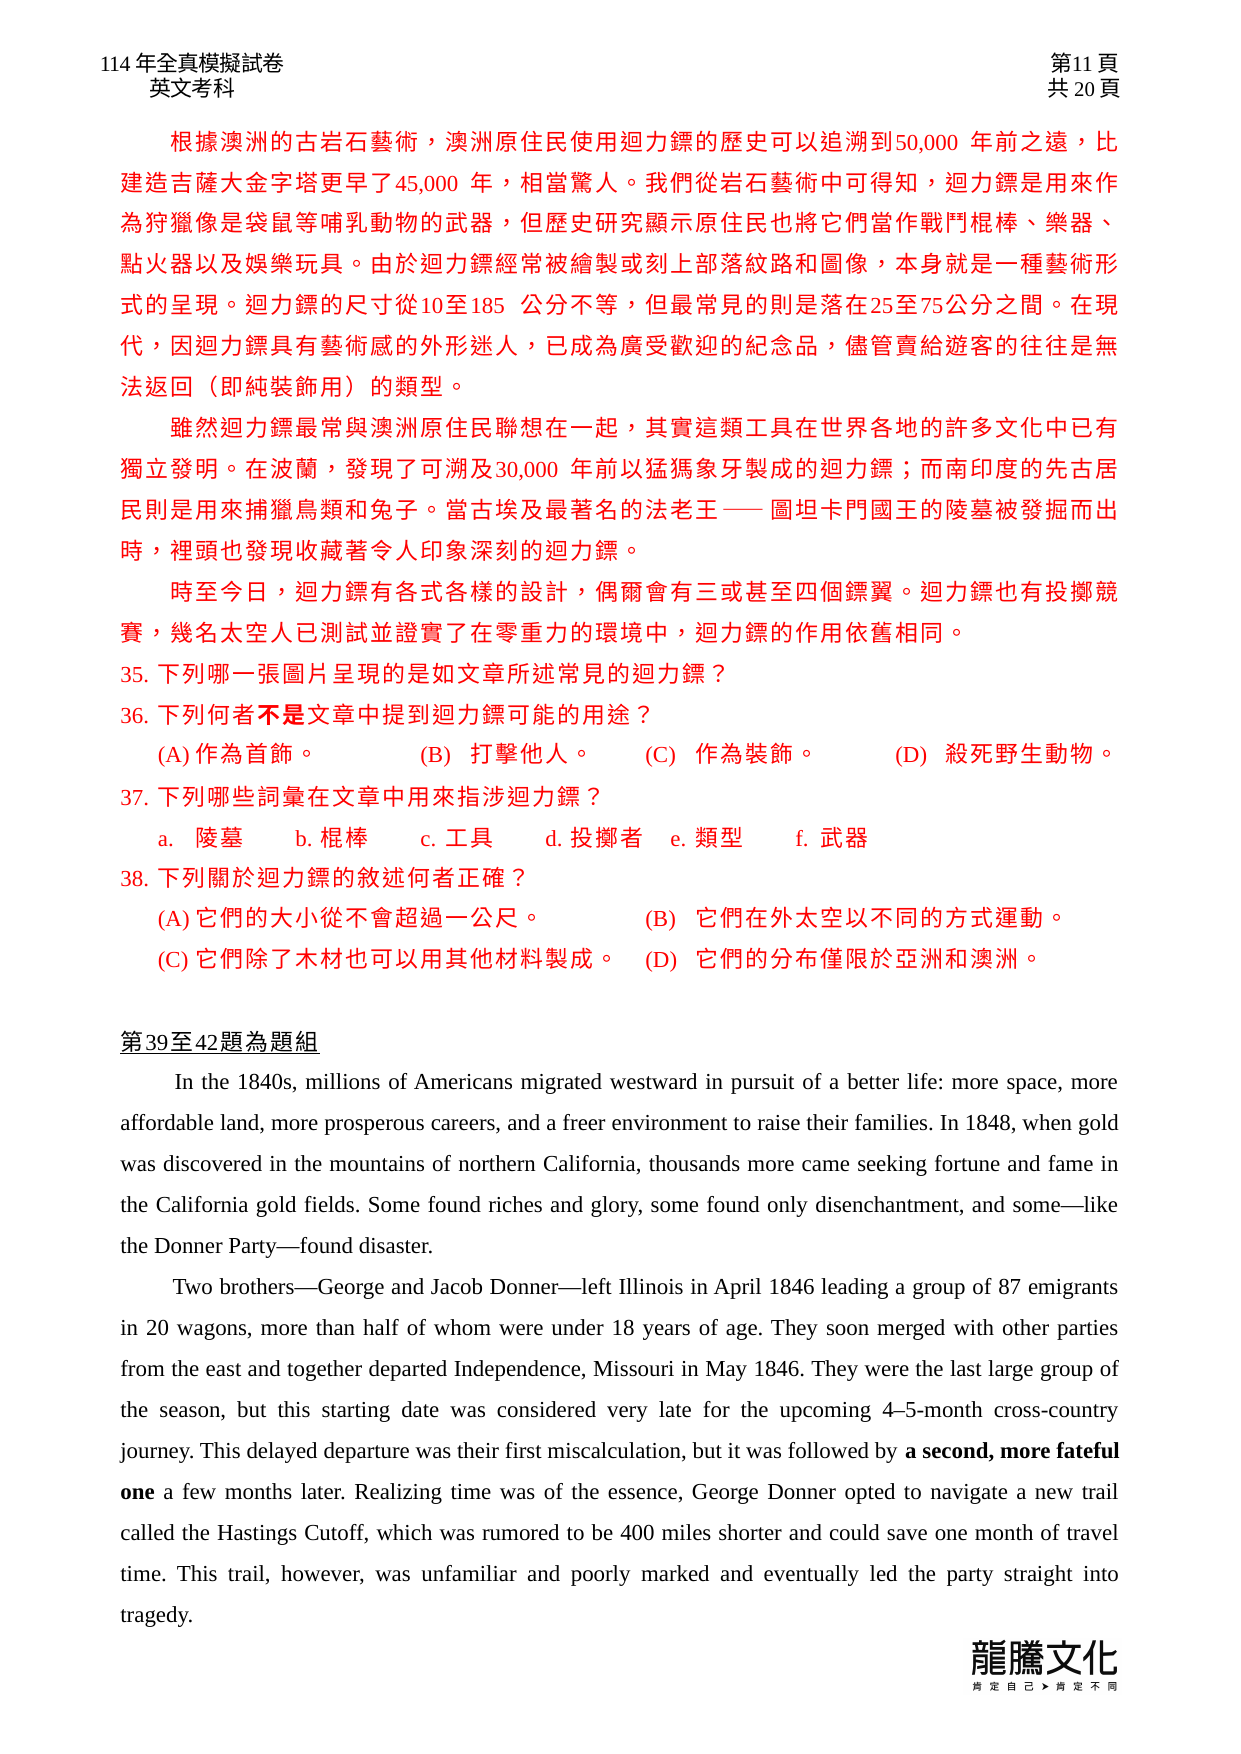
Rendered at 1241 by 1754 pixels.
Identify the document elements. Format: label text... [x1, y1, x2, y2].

picture [962, 1638, 1123, 1695]
text (A)作為首飾。 (B)打擊他人。 (C)作為裝飾。 (D)殺死野生動物。 [120, 734, 1120, 774]
text (A)它們的大小從不會超過一公尺。 (B)它們在外太空以不同的方式運動。 [120, 897, 1120, 938]
text 雖然迴力鏢最常與澳洲原住民聯想在一起，其實這類工具在世界各地的許多文化中已有獨立發明。在波蘭，發現了可溯及30,000年前以猛獁象牙製成的迴力鏢；而南印度的先古居民則是用來捕獵鳥類和兔子。當古埃及最著名的法老王—圖坦卡門國王的陵墓被發掘而出時，裡頭也發現收藏著令人印象深刻的迴力鏢。 [120, 406, 1120, 570]
text 根據澳洲的古岩石藝術，澳洲原住民使用迴力鏢的歷史可以追溯到50,000年前之遠，比建造吉薩大金字塔更早了45,000年，相當驚人。我們從岩石藝術中可得知，迴力鏢是用來作為狩獵像是袋鼠等哺乳動物的武器，但歷史研究顯示原住民也將它們當作戰鬥棍棒、樂器、點火器以及娛樂玩具。由於迴力鏢經常被繪製或刻上部落紋路和圖像，本身就是一種藝術形式的呈現。迴力鏢的尺寸從10至185公分不等，但最常見的則是落在25至75公分之間。在現代，因迴力鏢具有藝術感的外形迷人，已成為廣受歡迎的紀念品，儘管賣給遊客的往往是無法返回（即純裝飾用）的類型。 [120, 119, 1120, 406]
text 37. 下列哪些詞彙在文章中用來指涉迴力鏢？ [120, 774, 1120, 816]
text (C)它們除了木材也可以用其他材料製成。 (D)它們的分布僅限於亞洲和澳洲。 [120, 938, 1120, 979]
text 第39至42題為題組 [120, 1020, 1120, 1061]
text 35. 下列哪一張圖片呈現的是如文章所述常見的迴力鏢？ [120, 652, 1120, 693]
text In the 1840s, millions of Americans migrated westward in pursuit of a better life: more space, more affordable land, more prosperous careers, and a freer environment to raise their families. In 1848, when gold was discovered in the mountains of northern California, thousands more came seeking fortune and fame in the California gold fields. Some found riches and glory, some found only disenchantment, and some—like the Donner Party—found disaster. [120, 1061, 1120, 1266]
text 38. 下列關於迴力鏢的敘述何者正確？ [120, 856, 1120, 897]
text a. 陵墓 b. 棍棒 c. 工具 d. 投擲者 e. 類型 f. 武器 [120, 816, 1120, 856]
text 時至今日，迴力鏢有各式各樣的設計，偶爾會有三或甚至四個鏢翼。迴力鏢也有投擲競賽，幾名太空人已測試並證實了在零重力的環境中，迴力鏢的作用依舊相同。 [120, 570, 1120, 652]
text 36. 下列何者不是文章中提到迴力鏢可能的用途？ [120, 693, 1120, 734]
text Two brothers—George and Jacob Donner—left Illinois in April 1846 leading a group of 87 emigrants in 20 wagons, more than half of whom were under 18 years of age. They soon merged with other parties from the east and together departed Independence, Missouri in May 1846. They were the last large group of the season, but this starting date was considered very late for the upcoming 4–5-month cross-country journey. This delayed departure was their first miscalculation, but it was followed by a second, more fateful one a few months later. Realizing time was of the essence, George Donner opted to navigate a new trail called the Hastings Cutoff, which was rumored to be 400 miles shorter and could save one month of travel time. This trail, however, was unfamiliar and poorly marked and eventually led the party straight into tragedy. [120, 1266, 1120, 1634]
